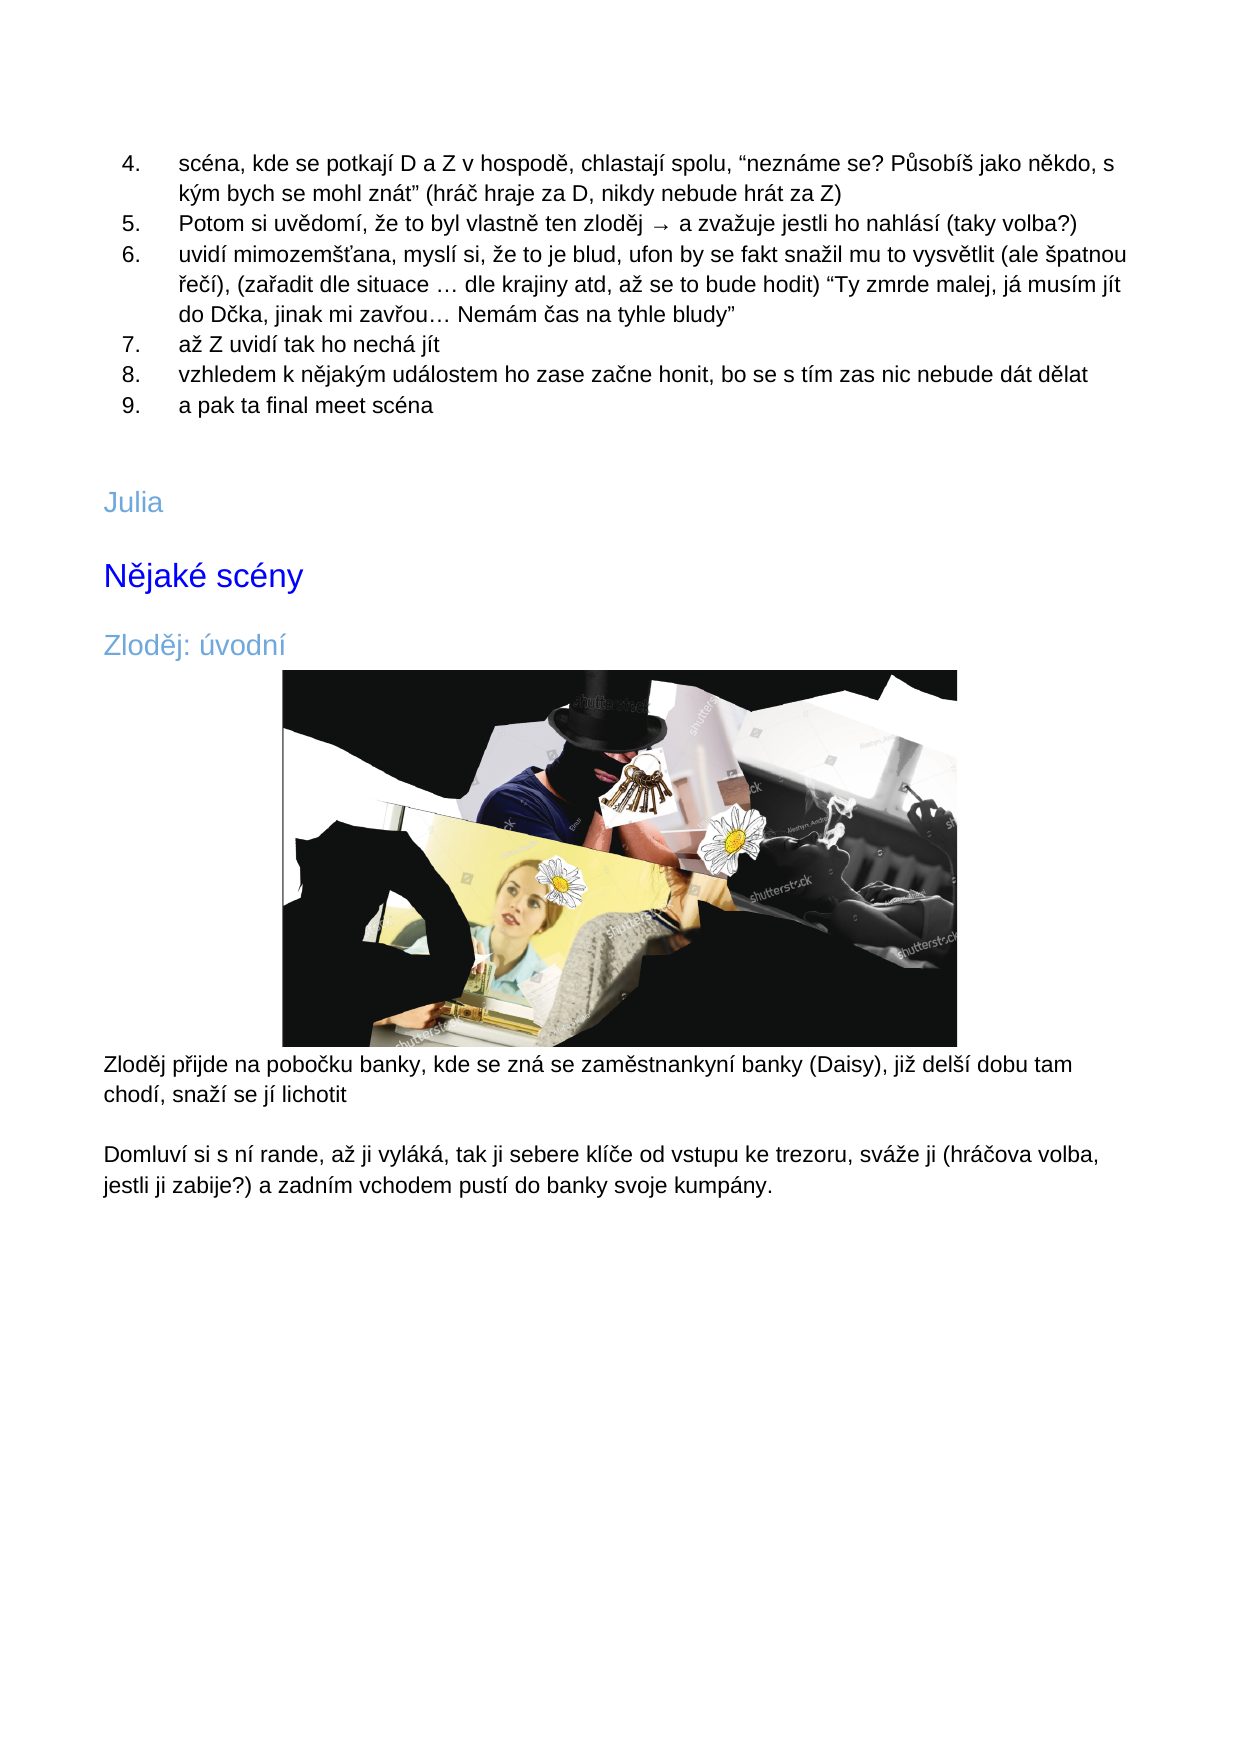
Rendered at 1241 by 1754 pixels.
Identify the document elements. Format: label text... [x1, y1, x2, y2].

list až Z uvidí tak ho nechá jít [141, 331, 1136, 358]
subtitle Zloděj: úvodní [103, 628, 1136, 662]
subtitle Nějaké scény [103, 556, 1136, 595]
list uvidí mimozemšťana, myslí si, že to je blud, ufon by se fakt snažil mu to vysvětlit (ale špatnou řečí), (zařadit dle situace … dle krajiny atd, až se to bude hodit) “Ty zmrde malej, já musím jít do Dčka, jinak mi zavřou… Nemám čas na tyhle bludy” [141, 241, 1136, 327]
list Potom si uvědomí, že to byl vlastně ten zloděj → a zvažuje jestli ho nahlásí (taky volba?) [141, 210, 1136, 237]
list scéna, kde se potkají D a Z v hospodě, chlastají spolu, “neznáme se? Působíš jako někdo, s kým bych se mohl znát” (hráč hraje za D, nikdy nebude hrát za Z) [141, 150, 1136, 207]
text Zloděj přijde na pobočku banky, kde se zná se zaměstnankyní banky (Daisy), již delší dobu tam chodí, snaží se jí lichotit [103, 1051, 1136, 1107]
picture [282, 670, 958, 1047]
text Domluví si s ní rande, až ji vyláká, tak ji sebere klíče od vstupu ke trezoru, sváže ji (hráčova volba, jestli ji zabije?) a zadním vchodem pustí do banky svoje kumpány. [103, 1141, 1136, 1198]
list a pak ta final meet scéna [141, 392, 1136, 418]
subtitle Julia [103, 485, 1136, 519]
list vzhledem k nějakým událostem ho zase začne honit, bo se s tím zas nic nebude dát dělat [141, 361, 1136, 388]
